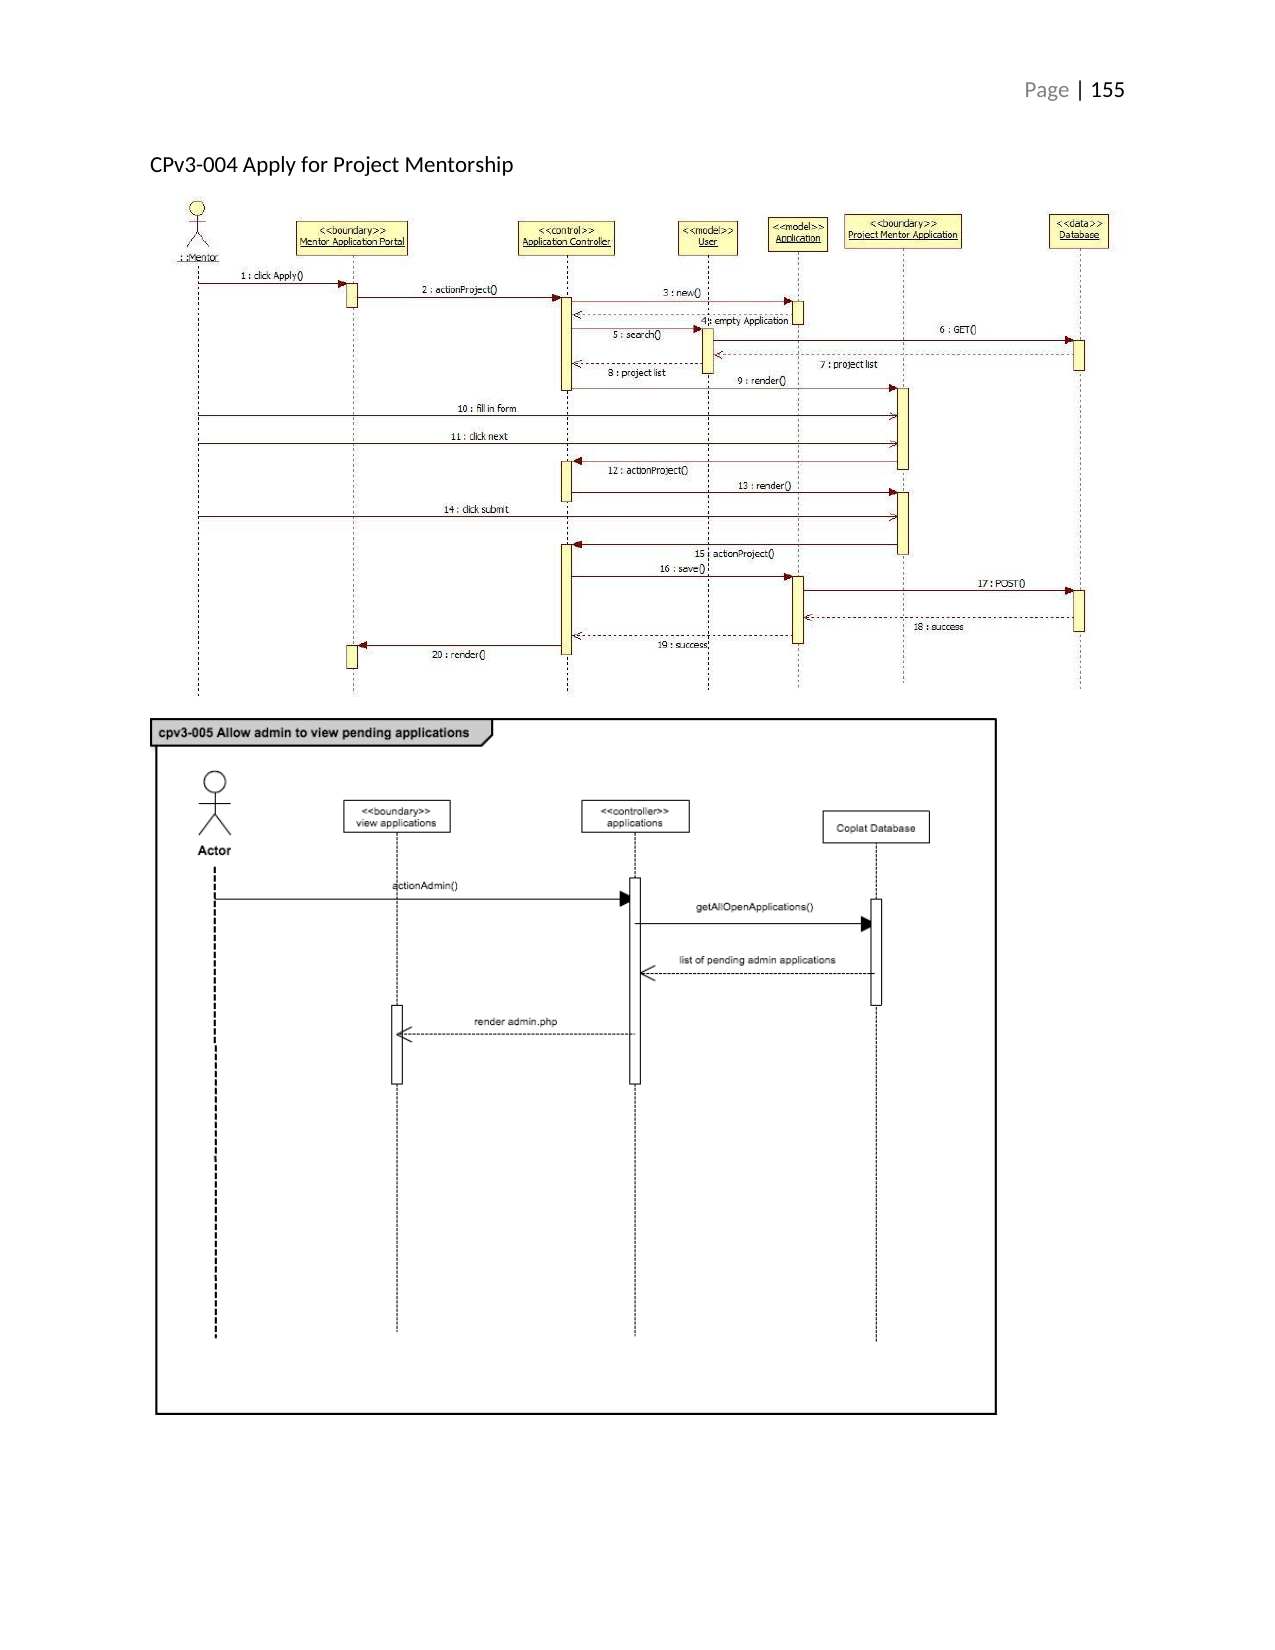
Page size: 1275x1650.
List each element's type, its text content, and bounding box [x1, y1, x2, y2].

picture [150, 718, 998, 1415]
subtitle CPv3-004 Apply for Project Mentorship [150, 150, 1125, 178]
picture [150, 182, 1125, 714]
